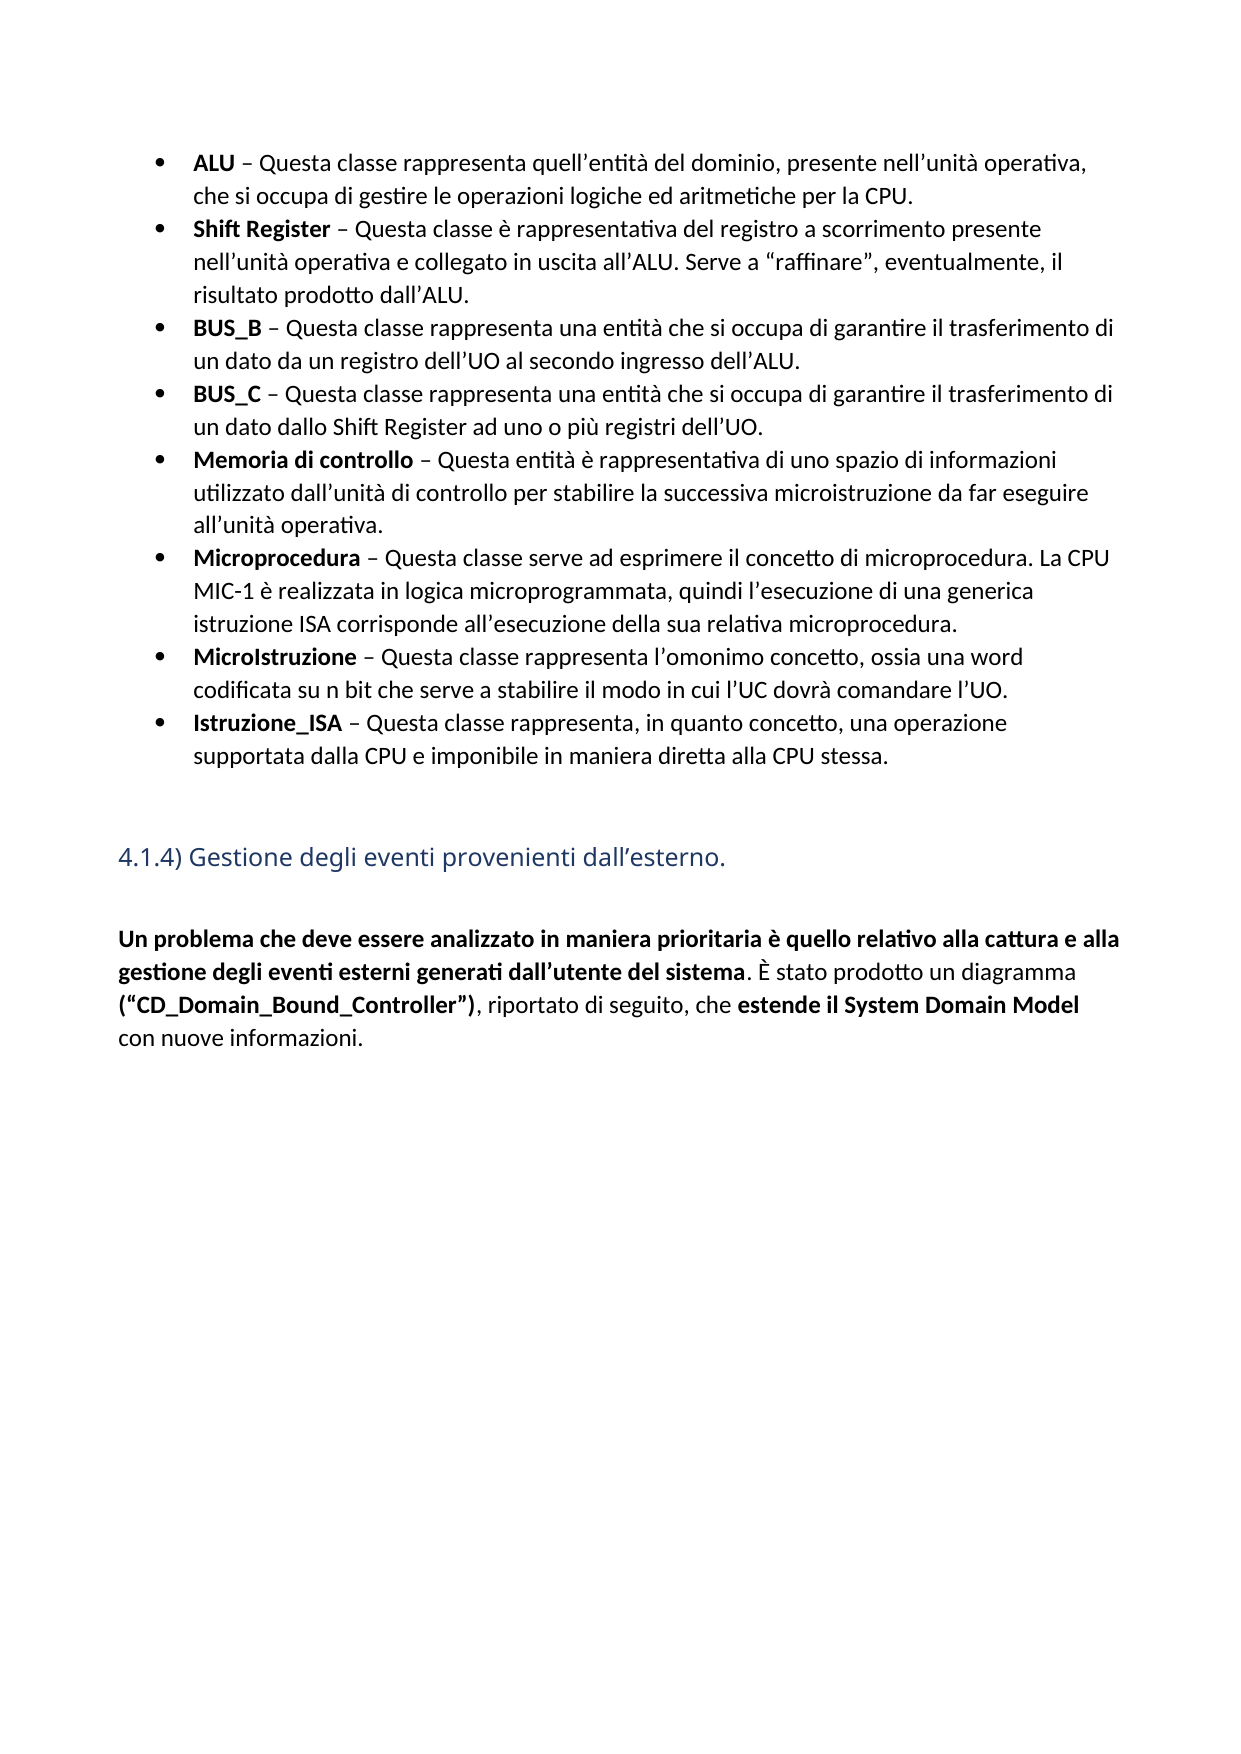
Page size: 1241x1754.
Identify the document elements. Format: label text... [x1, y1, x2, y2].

list ALU – Questa classe rappresenta quell’entità del dominio, presente nell’unità operativa, che si occupa di gestire le operazioni logiche ed aritmetiche per la CPU. [156, 148, 1122, 211]
list Istruzione_ISA – Questa classe rappresenta, in quanto concetto, una operazione supportata dalla CPU e imponibile in maniera diretta alla CPU stessa. [156, 707, 1122, 771]
list Memoria di controllo – Questa entità è rappresentativa di uno spazio di informazioni utilizzato dall’unità di controllo per stabilire la successiva microistruzione da far eseguire all’unità operativa. [156, 444, 1122, 540]
list MicroIstruzione – Questa classe rappresenta l’omonimo concetto, ossia una word codificata su n bit che serve a stabilire il modo in cui l’UC dovrà comandare l’UO. [156, 641, 1122, 705]
list Shift Register – Questa classe è rappresentativa del registro a scorrimento presente nell’unità operativa e collegato in uscita all’ALU. Serve a “raffinare”, eventualmente, il risultato prodotto dall’ALU. [156, 213, 1122, 310]
text Un problema che deve essere analizzato in maniera prioritaria è quello relativo alla cattura e alla gestione degli eventi esterni generati dall’utente del sistema. È stato prodotto un diagramma (“CD_Domain_Bound_Controller”), riportato di seguito, che estende il System Domain Model con nuove informazioni. [118, 923, 1122, 1052]
list BUS_C – Questa classe rappresenta una entità che si occupa di garantire il trasferimento di un dato dallo Shift Register ad uno o più registri dell’UO. [156, 378, 1122, 441]
list BUS_B – Questa classe rappresenta una entità che si occupa di garantire il trasferimento di un dato da un registro dell’UO al secondo ingresso dell’ALU. [156, 312, 1122, 376]
subtitle 4.1.4) Gestione degli eventi provenienti dall’esterno. [118, 839, 1122, 873]
list Microprocedura – Questa classe serve ad esprimere il concetto di microprocedura. La CPU MIC-1 è realizzata in logica microprogrammata, quindi l’esecuzione di una generica istruzione ISA corrisponde all’esecuzione della sua relativa microprocedura. [156, 543, 1122, 639]
